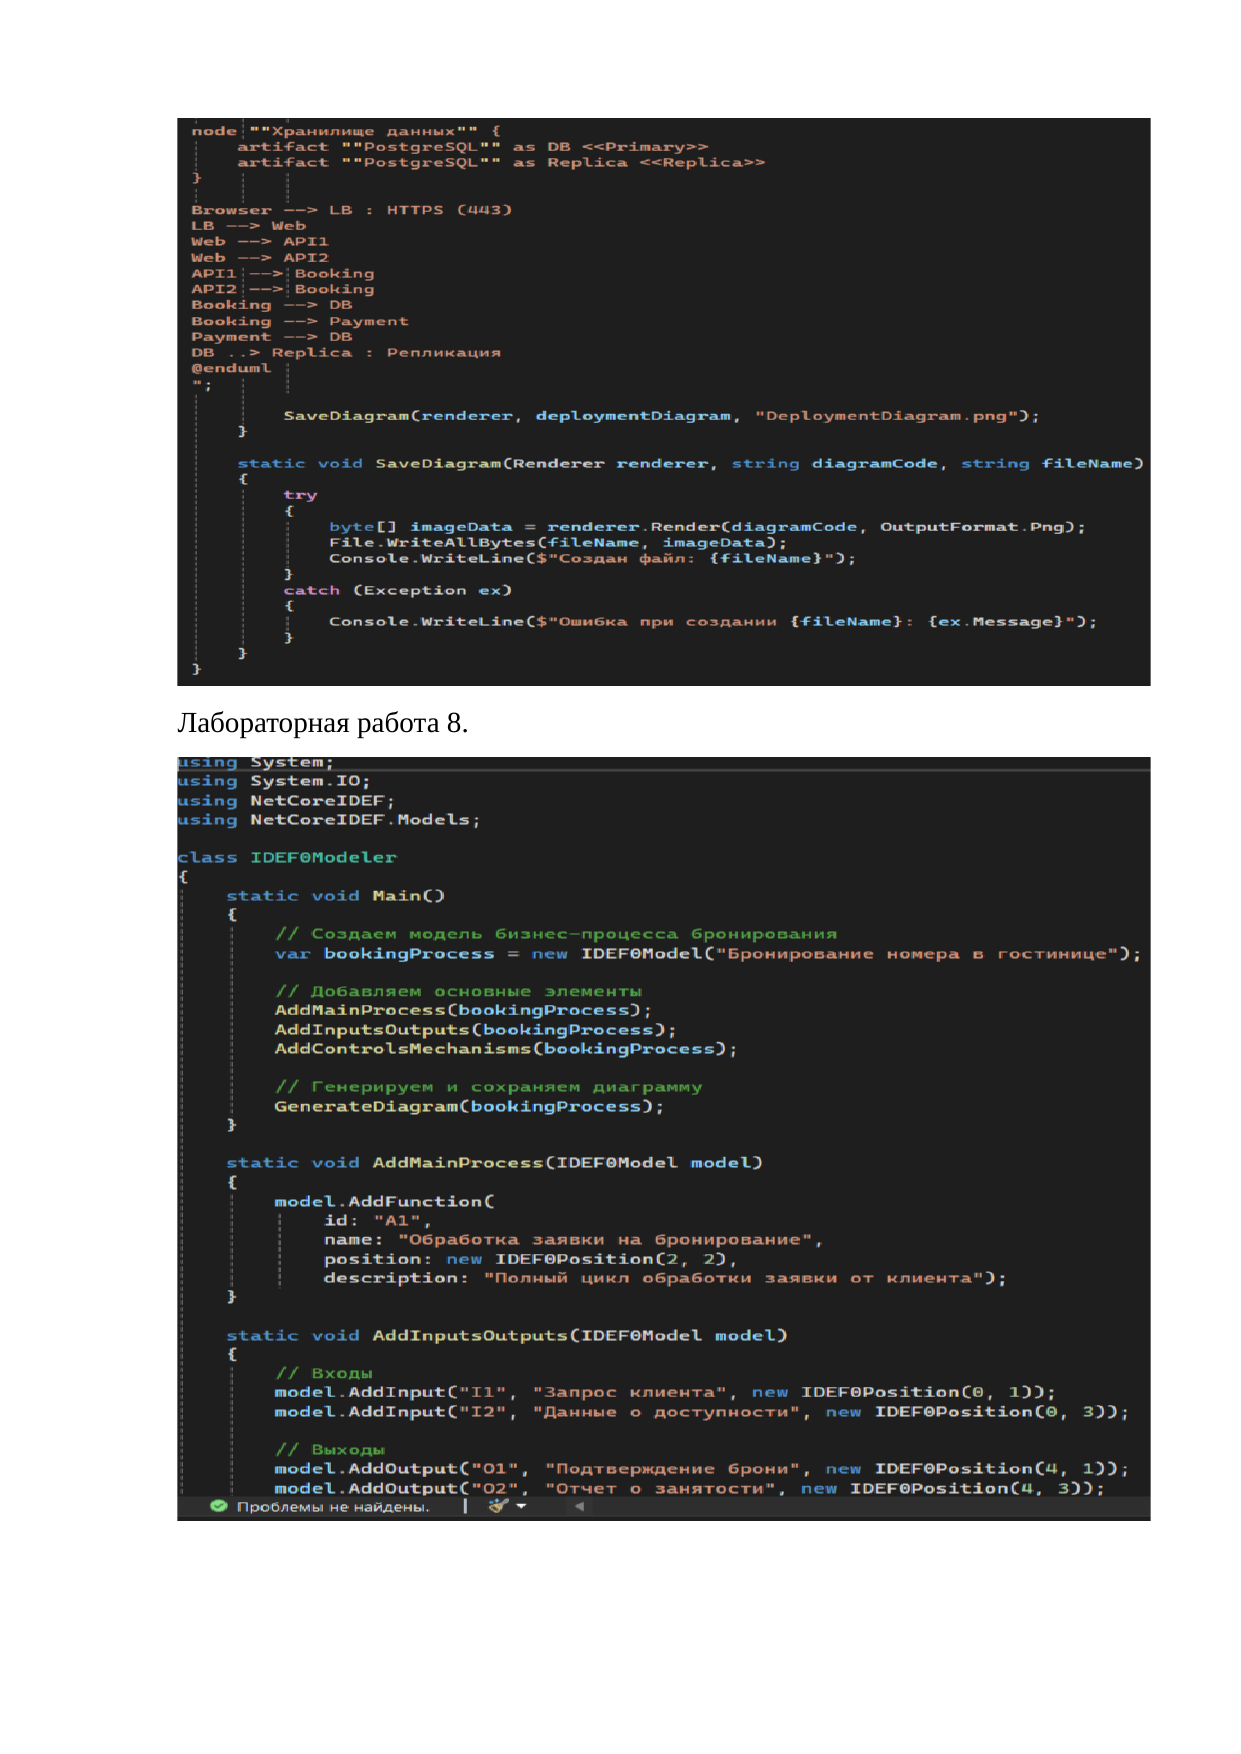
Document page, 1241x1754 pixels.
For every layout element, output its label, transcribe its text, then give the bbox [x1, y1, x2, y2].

text Лабораторная работа 8. [177, 705, 1152, 738]
picture [177, 118, 1151, 686]
picture [177, 757, 1151, 1521]
